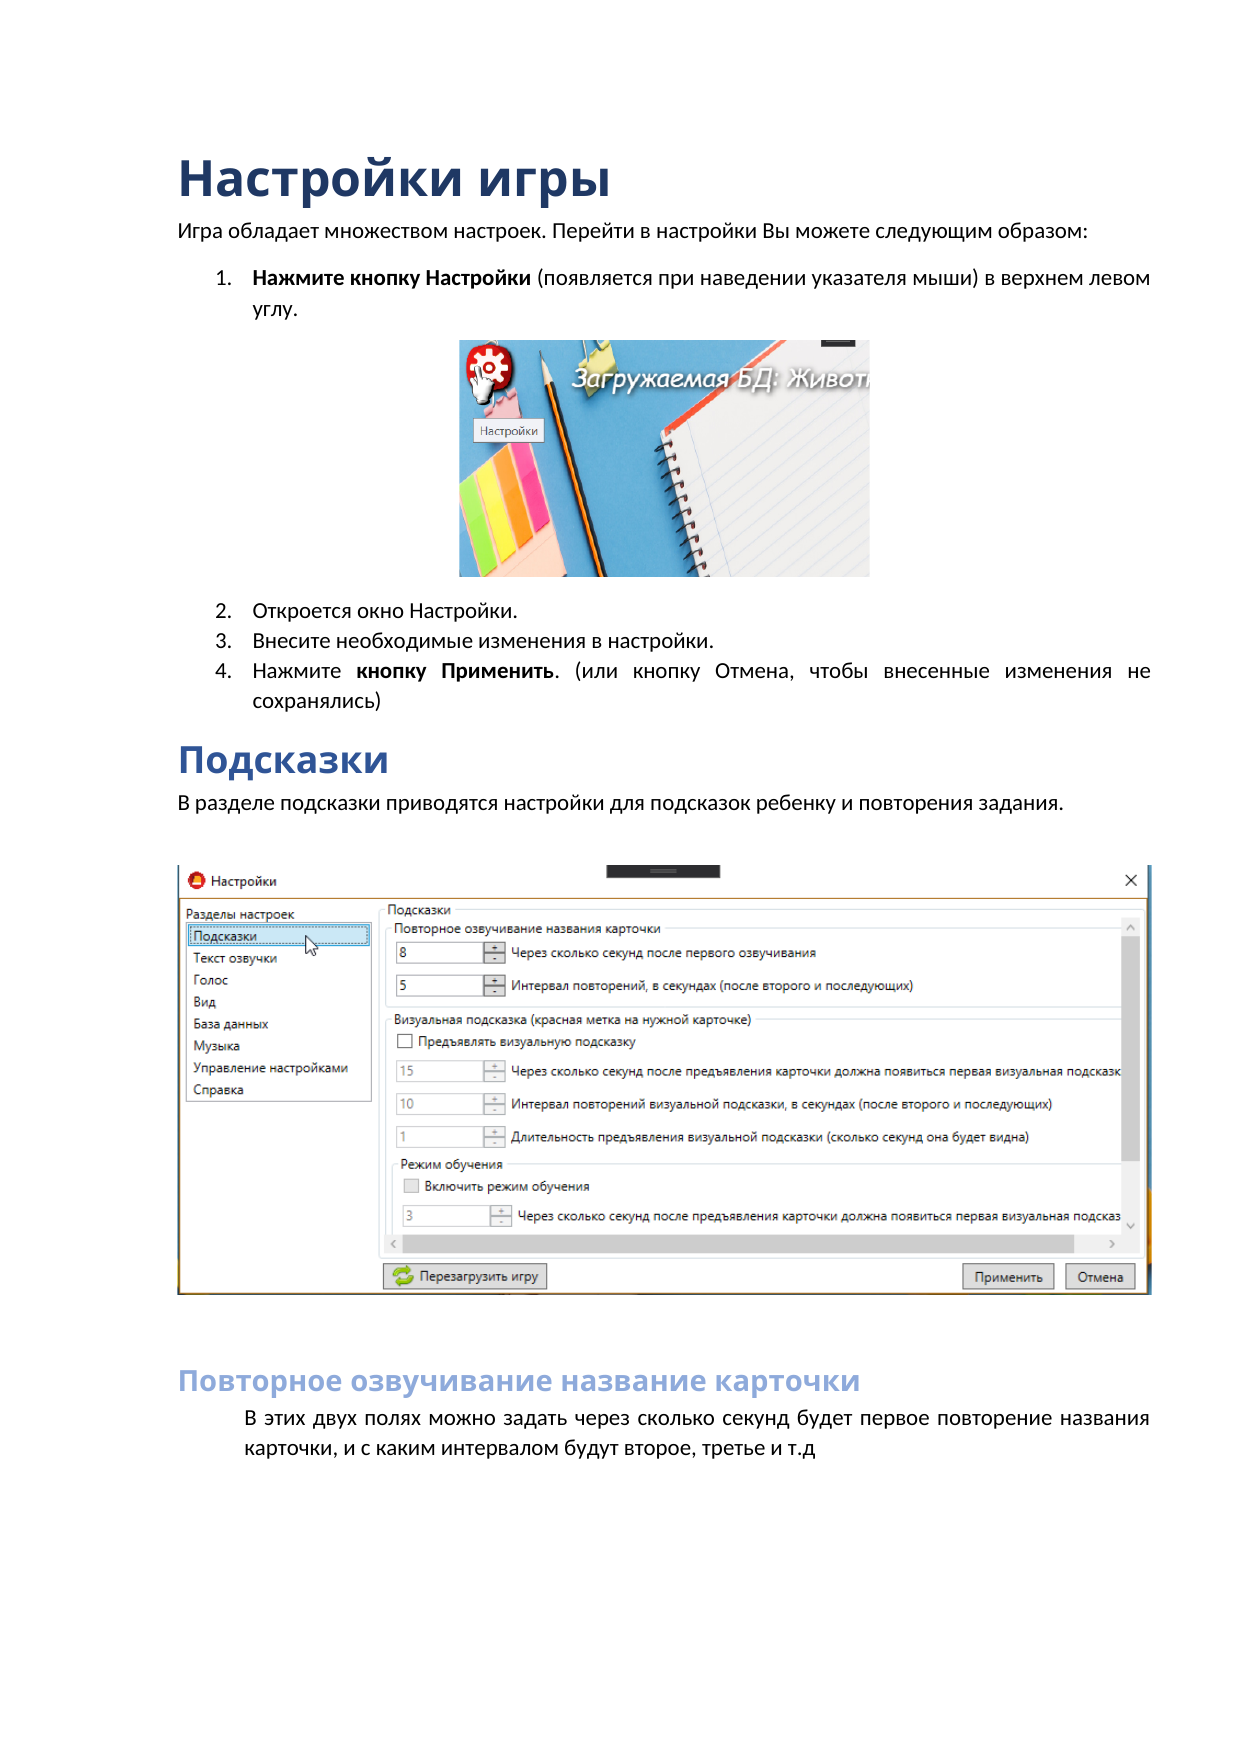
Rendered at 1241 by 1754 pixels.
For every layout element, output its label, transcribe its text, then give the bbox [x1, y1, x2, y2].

text Игра обладает множеством настроек. Перейти в настройки Вы можете следующим образом: [177, 217, 1152, 245]
list Откроется окно Настройки. [215, 596, 1152, 624]
picture [177, 865, 1152, 1295]
subtitle Настройки игры [177, 143, 1152, 211]
list Нажмите кнопку Настройки (появляется при наведении указателя мыши) в верхнем левом углу. [215, 263, 1152, 322]
list В этих двух полях можно задать через сколько секунд будет первое повторение названия карточки, и с каким интервалом будут второе, третье и т.д [244, 1403, 1152, 1461]
subtitle Подсказки [177, 733, 1152, 784]
list Нажмите кнопку Применить. (или кнопку Отмена, чтобы внесенные изменения не сохранялись) [215, 656, 1152, 714]
list Внесите необходимые изменения в настройки. [215, 626, 1152, 654]
picture [459, 340, 870, 577]
text В разделе подсказки приводятся настройки для подсказок ребенку и повторения задания. [177, 788, 1152, 816]
subtitle Повторное озвучивание название карточки [177, 1360, 1152, 1400]
